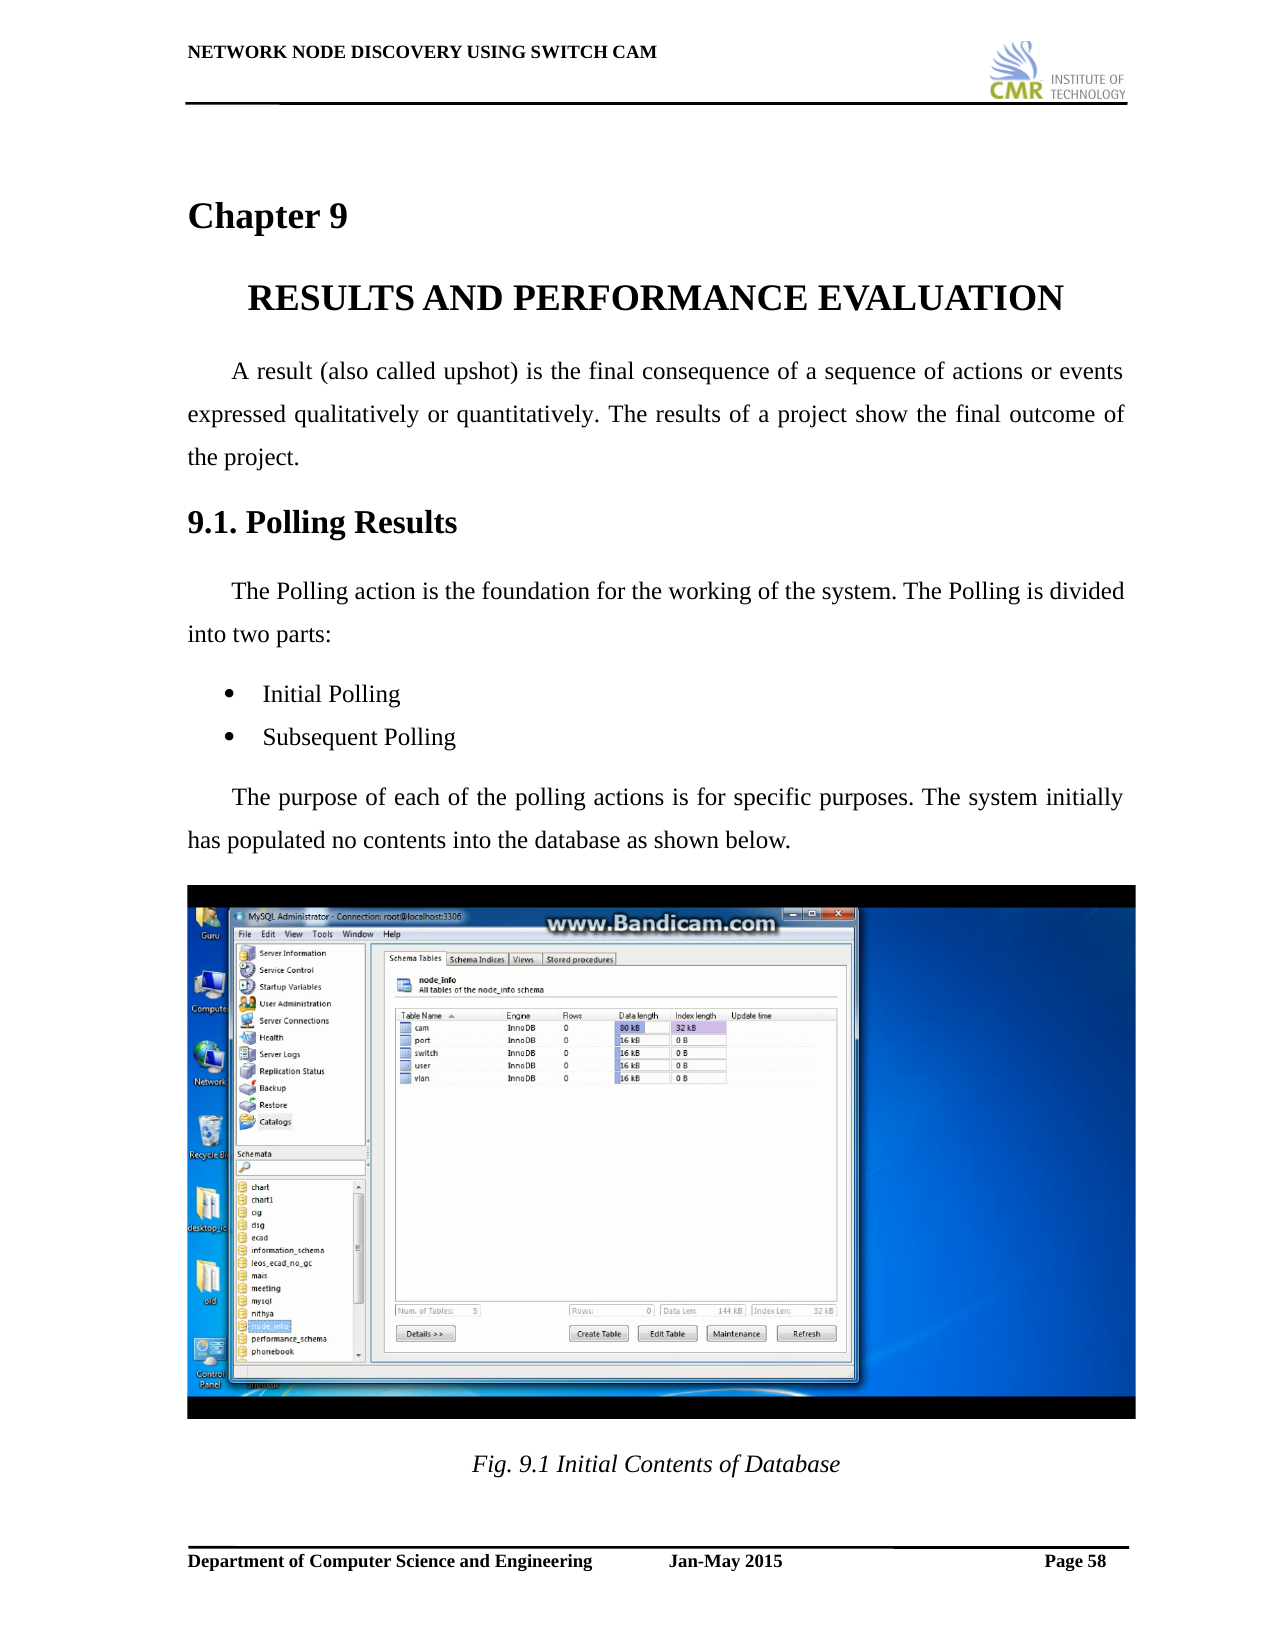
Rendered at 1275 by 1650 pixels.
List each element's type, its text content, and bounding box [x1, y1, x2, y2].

text The Polling action is the foundation for the working of the system. The Polling is divided into two parts: [187, 576, 1125, 648]
text Fig. 9.1 Initial Contents of Database [187, 1449, 1125, 1478]
text The purpose of each of the polling actions is for specific purposes. The system initially has populated no contents into the database as shown below. [187, 782, 1125, 854]
text Chapter 9 [187, 193, 1125, 237]
text A result (also called upshot) is the final consequence of a sequence of actions or events expressed qualitatively or quantitatively. The results of a project show the final outcome of the project. [187, 356, 1125, 471]
text 9.1. Polling Results [187, 502, 1125, 541]
list Initial Polling [225, 679, 1125, 708]
picture [187, 885, 1136, 1419]
list Subsequent Polling [225, 722, 1125, 751]
picture [990, 41, 1044, 99]
text RESULTS AND PERFORMANCE EVALUATION [187, 275, 1125, 318]
